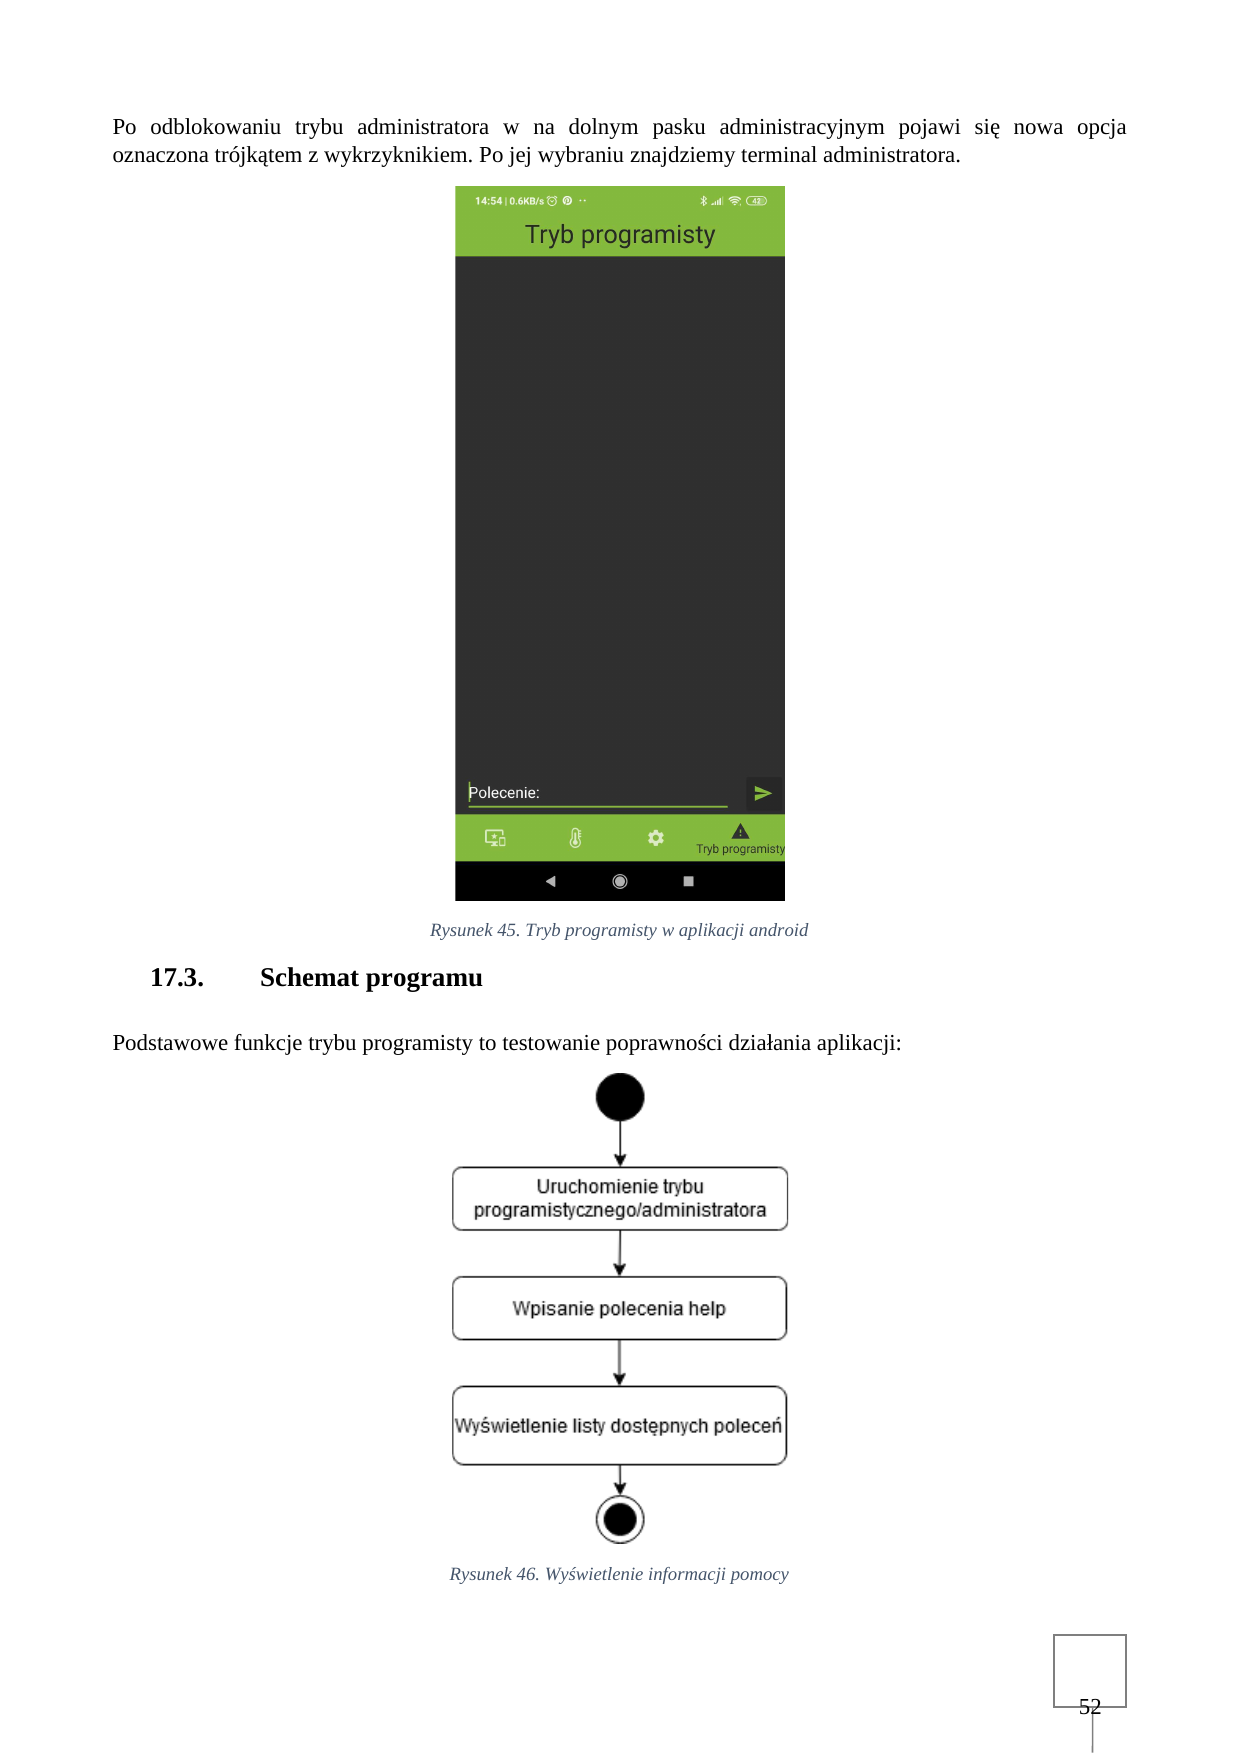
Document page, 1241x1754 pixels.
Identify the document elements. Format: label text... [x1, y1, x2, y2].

picture [455, 186, 785, 901]
text Podstawowe funkcje trybu programisty to testowanie poprawności działania aplikacji: [112, 1029, 1128, 1055]
subtitle Schemat programu [150, 962, 1128, 1026]
picture [452, 1073, 789, 1544]
text Po odblokowaniu trybu administratora w na dolnym pasku administracyjnym pojawi się nowa opcja oznaczona trójkątem z wykrzyknikiem. Po jej wybraniu znajdziemy terminal administratora. [112, 113, 1128, 168]
